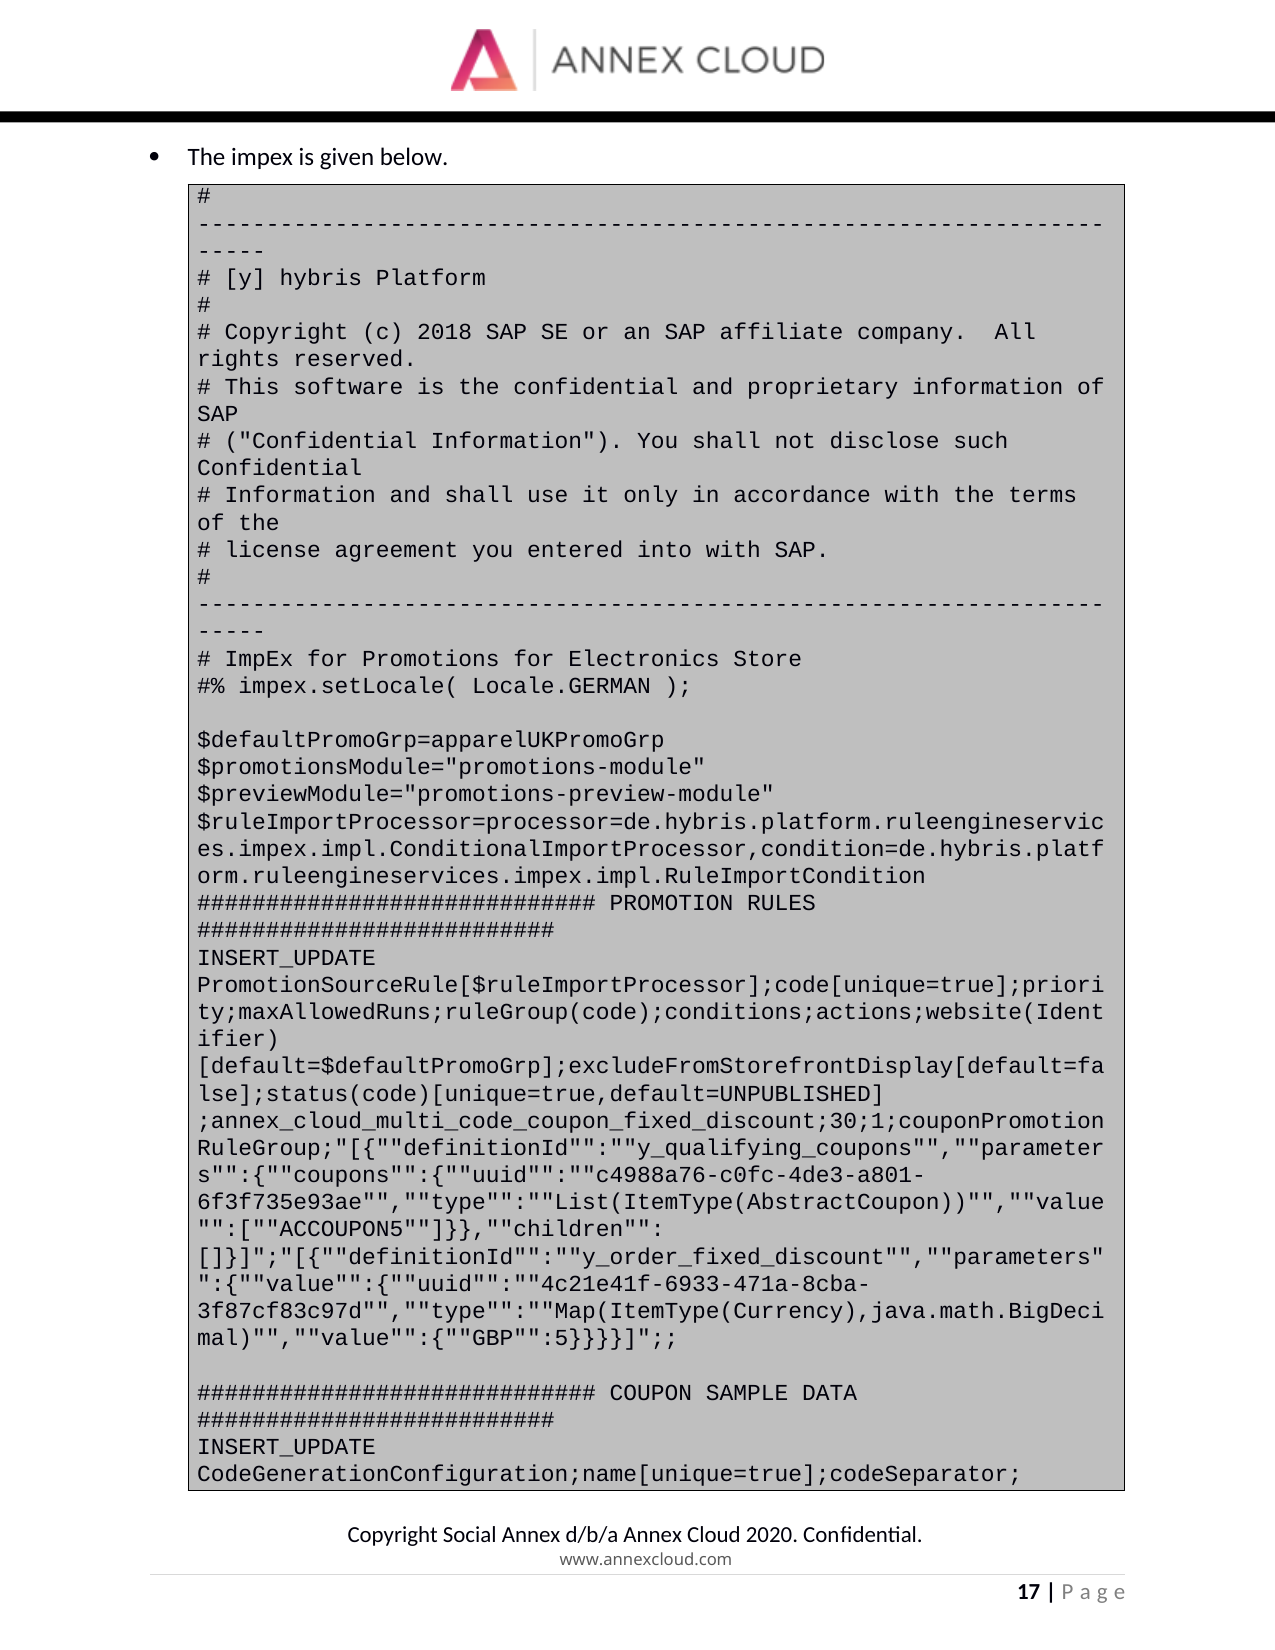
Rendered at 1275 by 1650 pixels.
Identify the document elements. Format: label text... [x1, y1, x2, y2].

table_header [189, 185, 1124, 1490]
picture [450, 29, 825, 91]
list The impex is given below. [150, 141, 1125, 171]
